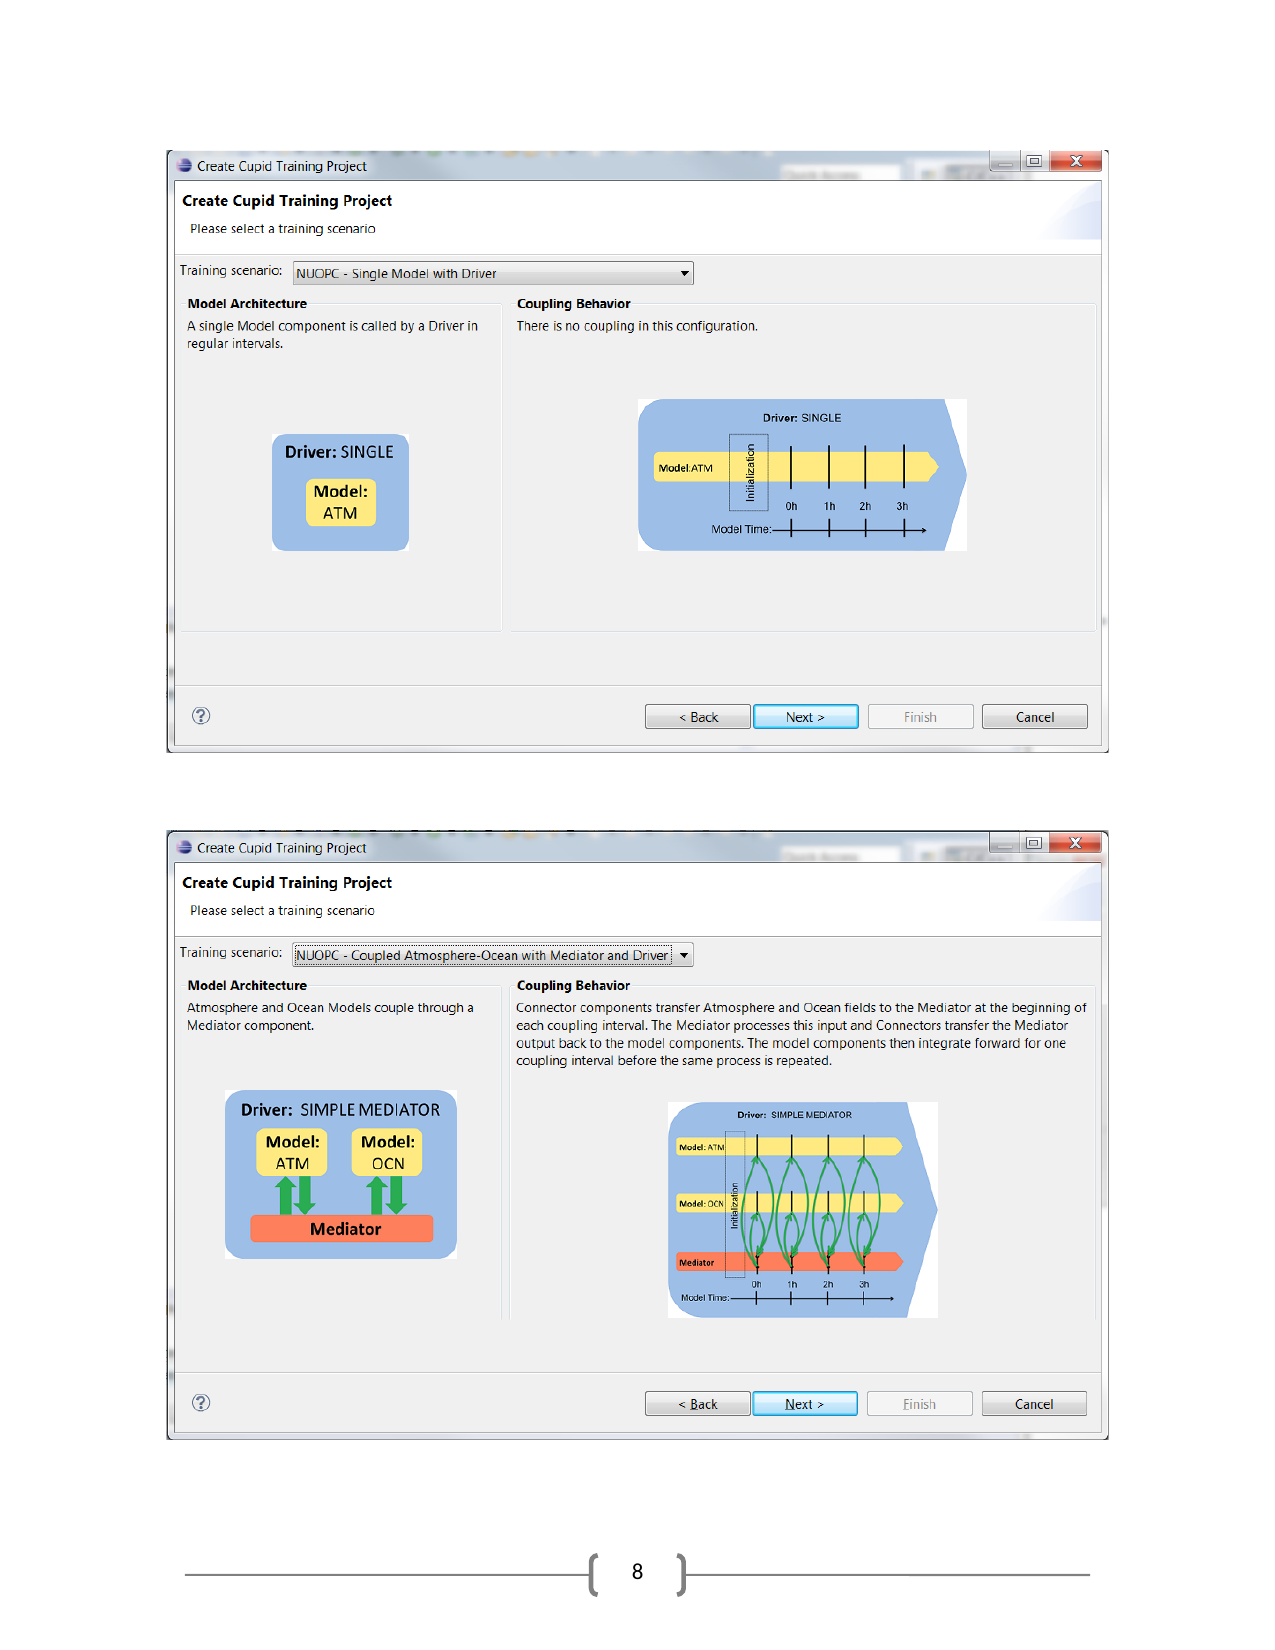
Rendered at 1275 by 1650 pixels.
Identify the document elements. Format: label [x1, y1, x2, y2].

picture [166, 150, 1109, 753]
picture [166, 830, 1109, 1440]
